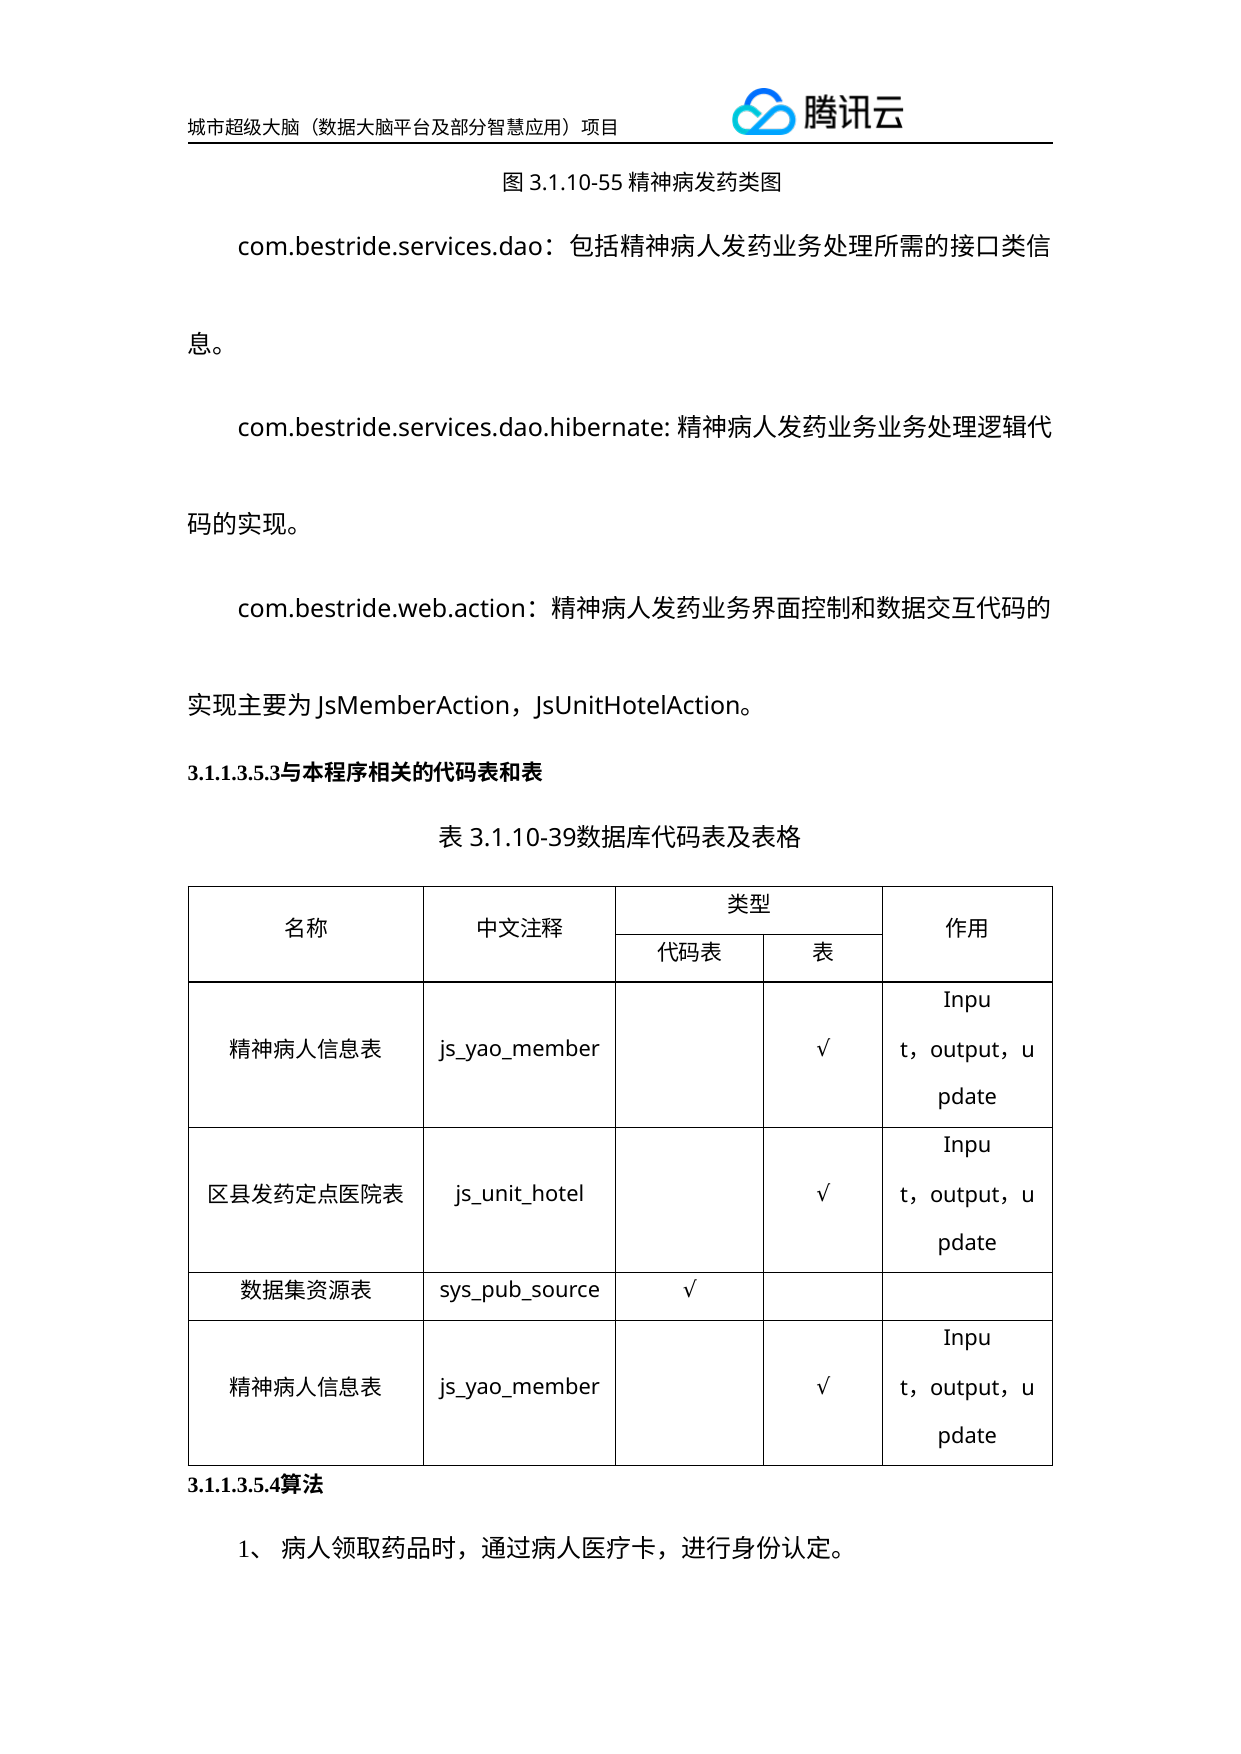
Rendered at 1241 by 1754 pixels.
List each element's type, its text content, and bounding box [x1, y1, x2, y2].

table_cell js_unit_hotel [424, 1128, 615, 1272]
table_cell 区县发药定点医院表 [189, 1128, 423, 1272]
table_cell js_yao_member [424, 983, 615, 1127]
table_header 类型 [616, 887, 882, 934]
table_cell [616, 1321, 763, 1465]
text com.bestride.services.dao.hibernate: 精神病人发药业务业务处理逻辑代码的实现。 [187, 393, 1053, 556]
table_cell sys_pub_source [424, 1273, 615, 1320]
text com.bestride.web.action：精神病人发药业务界面控制和数据交互代码的实现主要为JsMemberAction，JsUnitHotelAction。 [187, 574, 1053, 736]
table_cell [764, 1273, 882, 1320]
table_cell js_yao_member [424, 1321, 615, 1465]
picture [732, 88, 904, 135]
table_cell √ [616, 1273, 763, 1320]
picture [760, 111, 790, 129]
table_cell 代码表 [616, 935, 763, 981]
table_header 名称 [189, 887, 423, 981]
table_cell √ [764, 1128, 882, 1272]
table_cell [616, 1128, 763, 1272]
list 病人领取药品时，通过病人医疗卡，进行身份认定。 [237, 1514, 1053, 1579]
picture [748, 128, 780, 135]
table_cell [883, 1273, 1052, 1320]
table_cell 数据集资源表 [189, 1273, 423, 1320]
text com.bestride.services.dao：包括精神病人发药业务处理所需的接口类信息。 [187, 212, 1053, 375]
table_cell Input，output，update [883, 983, 1052, 1127]
table_cell √ [764, 1321, 882, 1465]
table_cell √ [764, 983, 882, 1127]
table_cell Input，output，update [883, 1128, 1052, 1272]
table_cell 精神病人信息表 [189, 983, 423, 1127]
table_header 作用 [883, 887, 1052, 981]
table_cell 表 [764, 935, 882, 981]
subtitle 算法 [187, 1466, 1053, 1499]
table_cell [616, 983, 763, 1127]
text 表 3.1.10-39数据库代码表及表格 [187, 803, 1053, 868]
table_cell Input，output，update [883, 1321, 1052, 1465]
table_cell 精神病人信息表 [189, 1321, 423, 1465]
table_header 中文注释 [424, 887, 615, 981]
subtitle 与本程序相关的代码表和表 [187, 754, 1053, 787]
